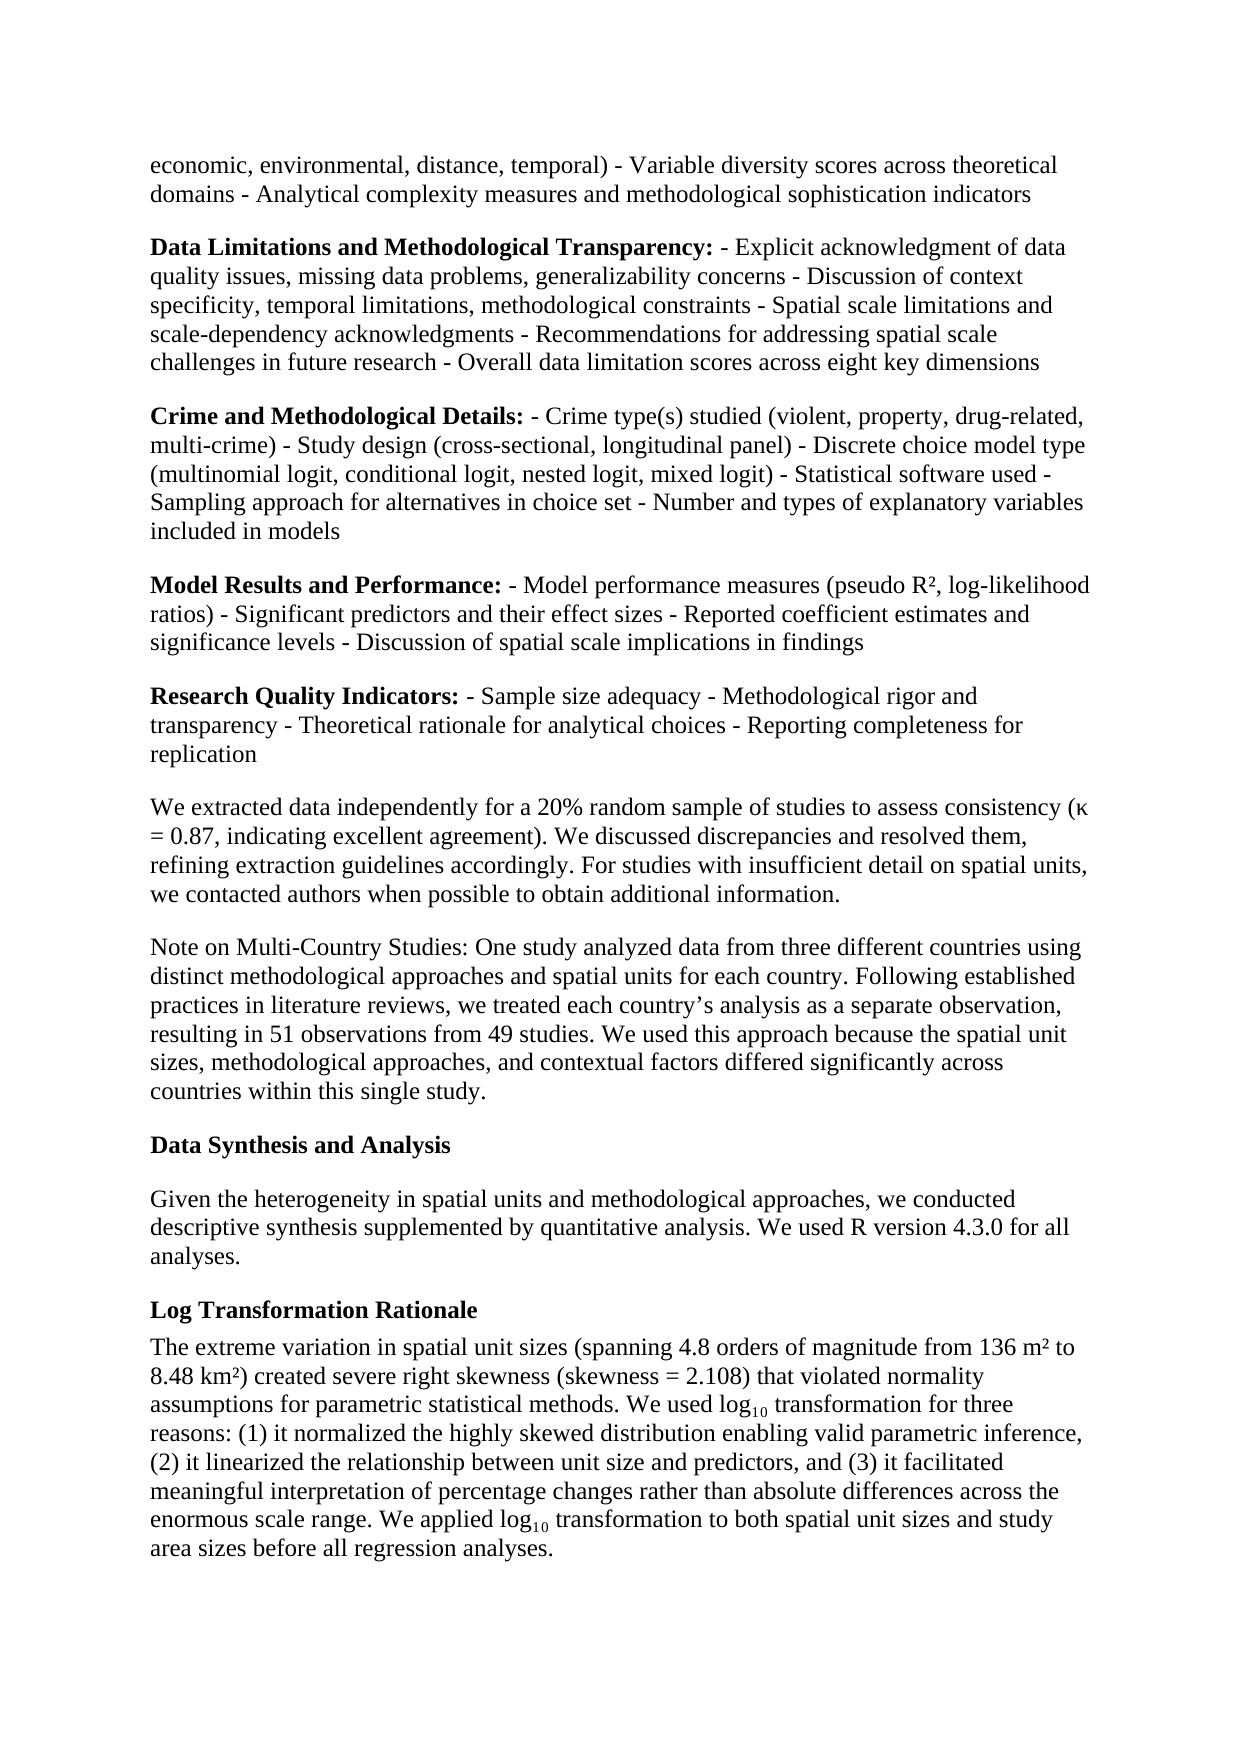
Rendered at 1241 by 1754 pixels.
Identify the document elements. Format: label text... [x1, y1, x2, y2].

text The extreme variation in spatial unit sizes (spanning 4.8 orders of magnitude from 136 m² to 8.48 km²) created severe right skewness (skewness = 2.108) that violated normality assumptions for parametric statistical methods. We used log₁₀ transformation for three reasons: (1) it normalized the highly skewed distribution enabling valid parametric inference, (2) it linearized the relationship between unit size and predictors, and (3) it facilitated meaningful interpretation of percentage changes rather than absolute differences across the enormous scale range. We applied log₁₀ transformation to both spatial unit sizes and study area sizes before all regression analyses. [150, 1332, 1090, 1562]
text Note on Multi-Country Studies: One study analyzed data from three different countries using distinct methodological approaches and spatial units for each country. Following established practices in literature reviews, we treated each country’s analysis as a separate observation, resulting in 51 observations from 49 studies. We used this approach because the spatial unit sizes, methodological approaches, and contextual factors differed significantly across countries within this single study. [150, 932, 1090, 1105]
text Data Limitations and Methodological Transparency: - Explicit acknowledgment of data quality issues, missing data problems, generalizability concerns - Discussion of context specificity, temporal limitations, methodological constraints - Spatial scale limitations and scale-dependency acknowledgments - Recommendations for addressing spatial scale challenges in future research - Overall data limitation scores across eight key dimensions [150, 232, 1090, 376]
text We extracted data independently for a 20% random sample of studies to assess consistency (κ = 0.87, indicating excellent agreement). We discussed discrepancies and resolved them, refining extraction guidelines accordingly. For studies with insufficient detail on spatial units, we contacted authors when possible to obtain additional information. [150, 792, 1090, 907]
text Crime and Methodological Details: - Crime type(s) studied (violent, property, drug-related, multi-crime) - Study design (cross-sectional, longitudinal panel) - Discrete choice model type (multinomial logit, conditional logit, nested logit, mixed logit) - Statistical software used - Sampling approach for alternatives in choice set - Number and types of explanatory variables included in models [150, 401, 1090, 545]
subtitle Log Transformation Rationale [150, 1295, 1090, 1324]
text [150, 150, 1090, 207]
text Research Quality Indicators: - Sample size adequacy - Methodological rigor and transparency - Theoretical rationale for analytical choices - Reporting completeness for replication [150, 681, 1090, 767]
text Model Results and Performance: - Model performance measures (pseudo R², log-likelihood ratios) - Significant predictors and their effect sizes - Reported coefficient estimates and significance levels - Discussion of spatial scale implications in findings [150, 570, 1090, 656]
subtitle Data Synthesis and Analysis [150, 1130, 1090, 1159]
text Given the heterogeneity in spatial units and methodological approaches, we conducted descriptive synthesis supplemented by quantitative analysis. We used R version 4.3.0 for all analyses. [150, 1184, 1090, 1270]
